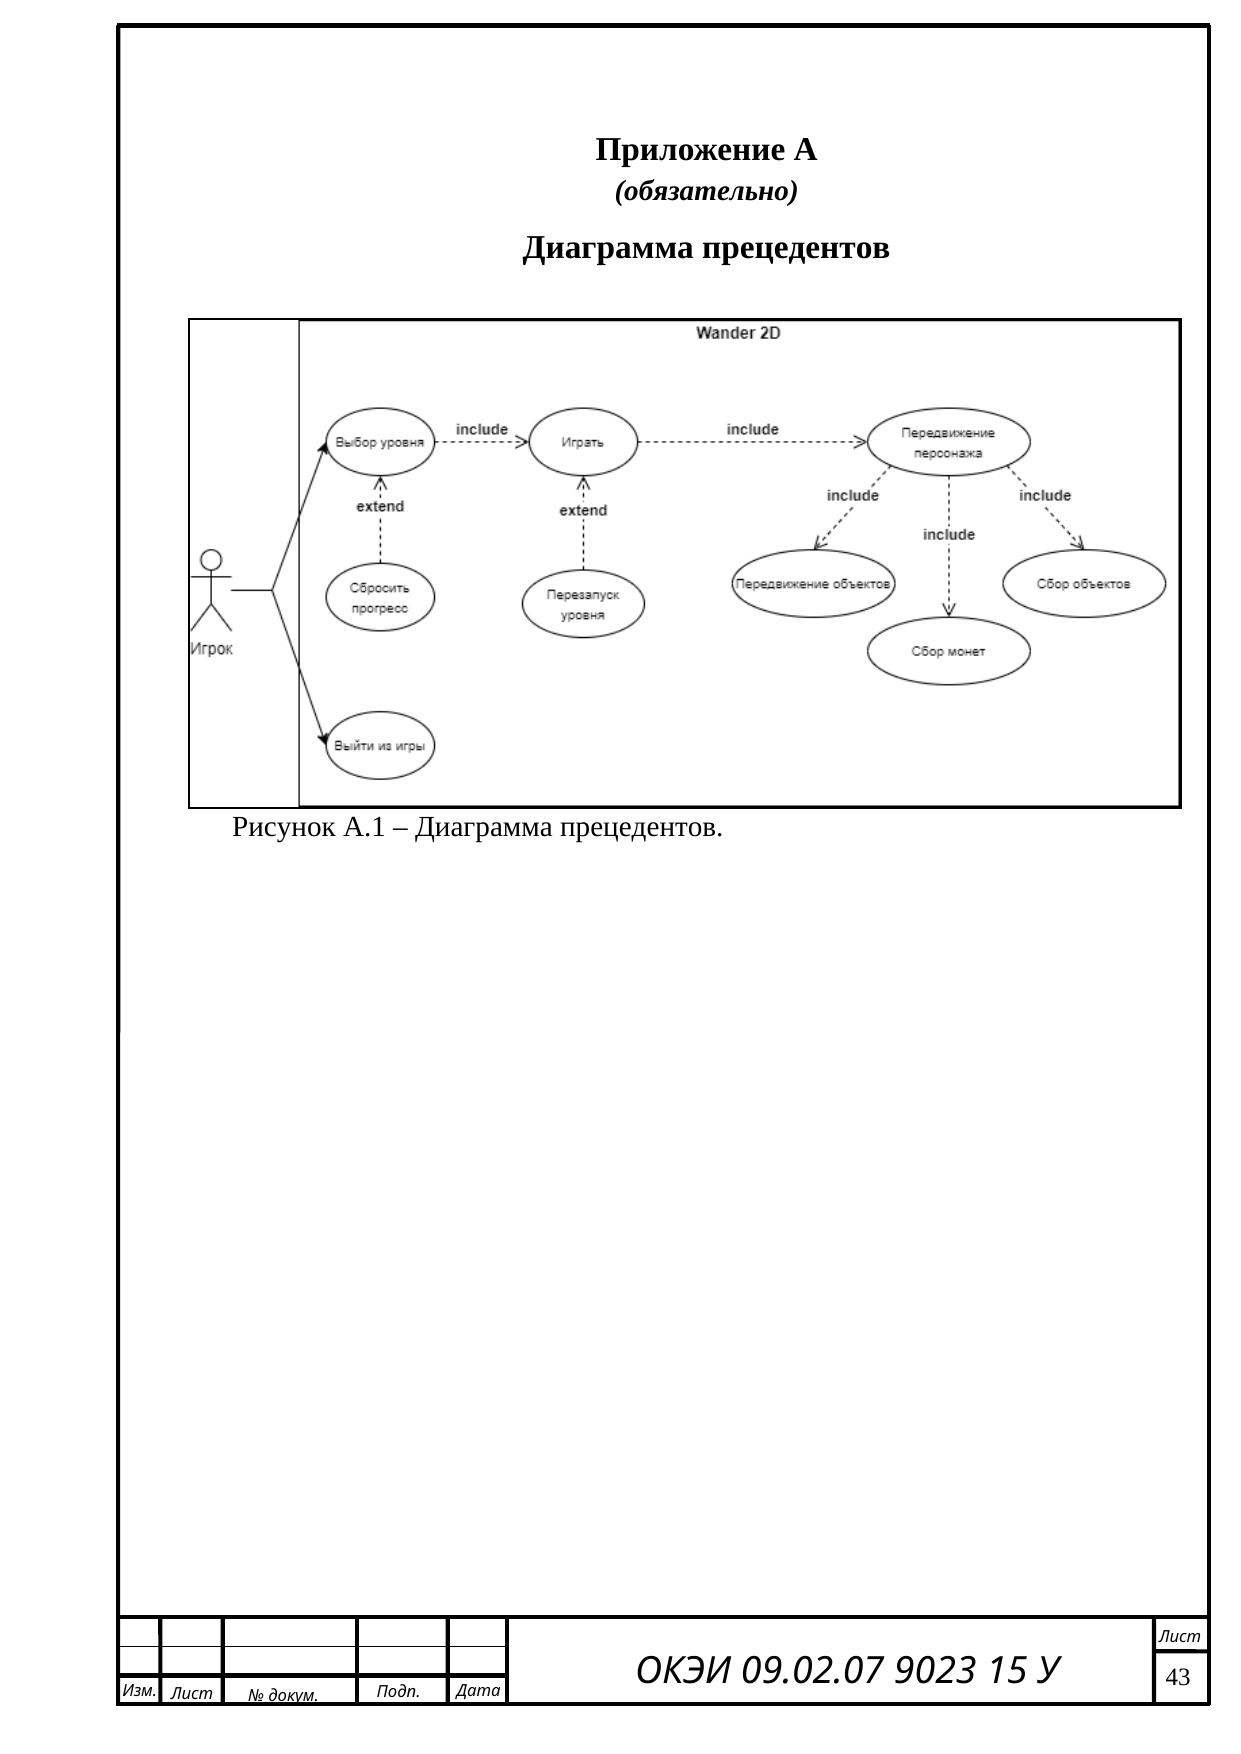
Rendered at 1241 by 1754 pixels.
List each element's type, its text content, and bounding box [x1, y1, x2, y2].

picture [190, 320, 1179, 807]
subtitle Приложение А [158, 129, 1181, 167]
text Рисунок А.1 – Диаграмма прецедентов. [187, 809, 1181, 842]
text (обязательно) [158, 173, 1181, 207]
text Диаграмма прецедентов [158, 228, 1181, 266]
